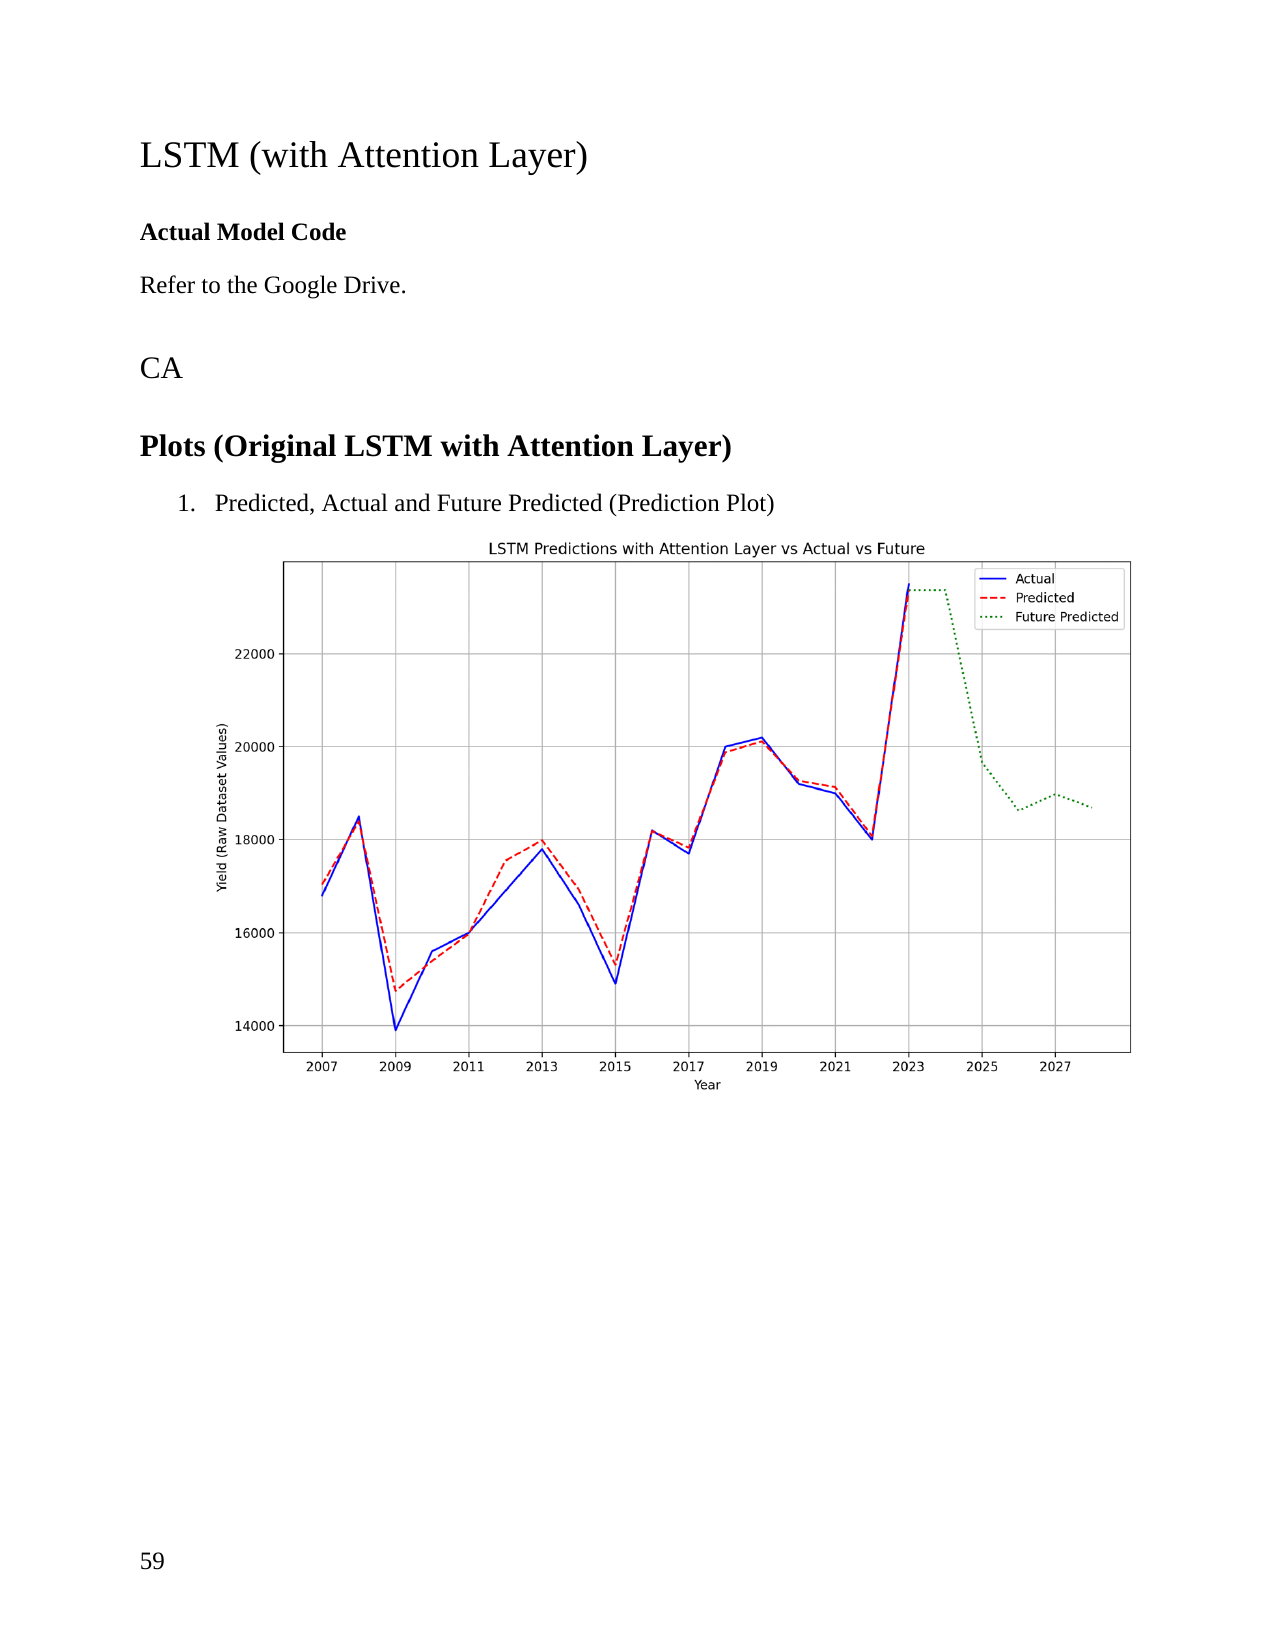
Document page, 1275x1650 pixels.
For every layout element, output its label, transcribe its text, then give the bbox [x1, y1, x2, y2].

list Predicted, Actual and Future Predicted (Prediction Plot) [177, 488, 1136, 517]
subtitle CA [139, 349, 1136, 385]
subtitle Plots (Original LSTM with Attention Layer) [139, 427, 1136, 463]
subtitle LSTM (with Attention Layer) [139, 132, 1136, 175]
picture [214, 525, 1143, 1096]
subtitle Actual Model Code [139, 217, 1136, 246]
text Refer to the Google Drive. [139, 271, 1136, 299]
